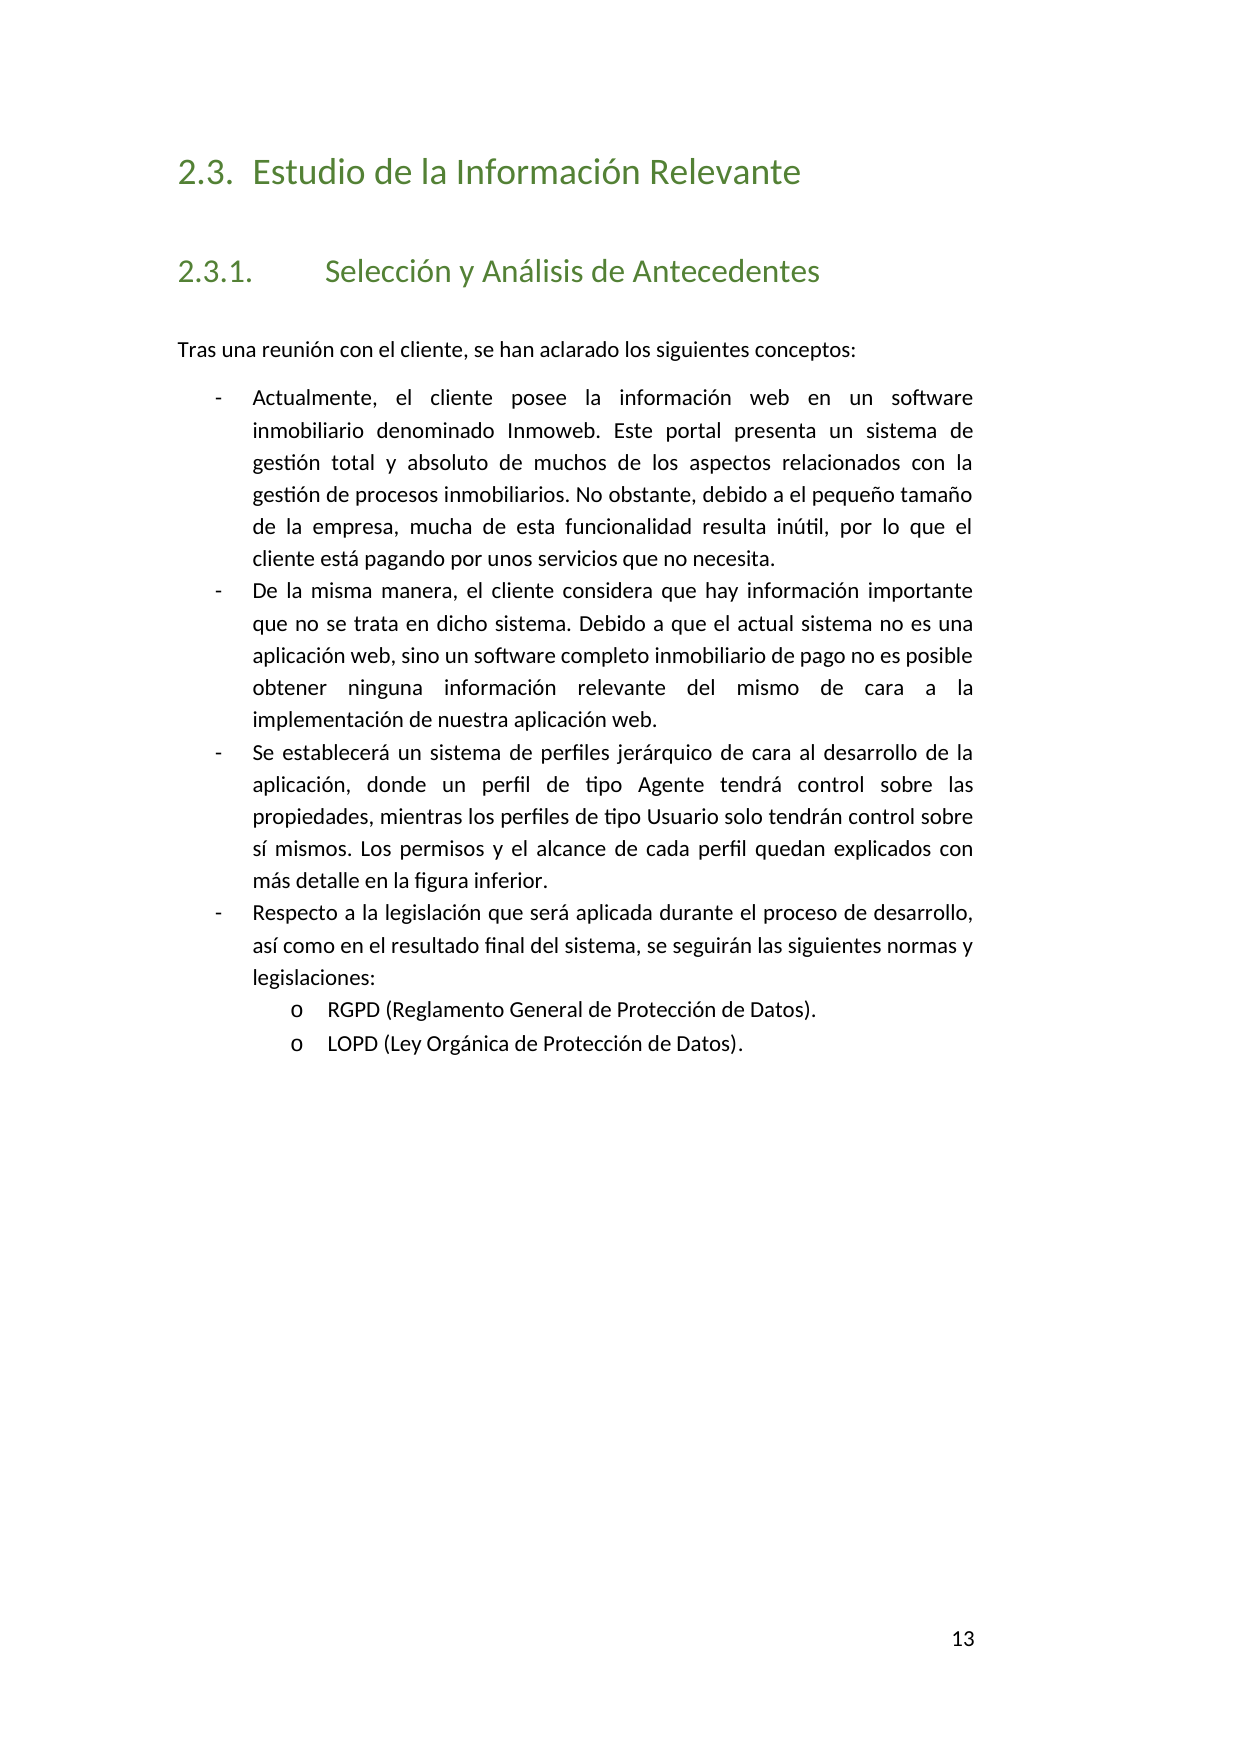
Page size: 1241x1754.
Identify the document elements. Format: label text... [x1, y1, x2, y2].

subtitle Estudio de la Información Relevante [177, 148, 974, 193]
list Respecto a la legislación que será aplicada durante el proceso de desarrollo, así como en el resultado final del sistema, se seguirán las siguientes normas y legislaciones: [215, 898, 974, 991]
text Tras una reunión con el cliente, se han aclarado los siguientes conceptos: [177, 335, 974, 363]
list LOPD (Ley Orgánica de Protección de Datos). [290, 1029, 974, 1058]
list De la misma manera, el cliente considera que hay información importante que no se trata en dicho sistema. Debido a que el actual sistema no es una aplicación web, sino un software completo inmobiliario de pago no es posible obtener ninguna información relevante del mismo de cara a la implementación de nuestra aplicación web. [215, 577, 974, 733]
list RGPD (Reglamento General de Protección de Datos). [290, 995, 974, 1024]
subtitle Selección y Análisis de Antecedentes [177, 250, 974, 291]
list Se establecerá un sistema de perfiles jerárquico de cara al desarrollo de la aplicación, donde un perfil de tipo Agente tendrá control sobre las propiedades, mientras los perfiles de tipo Usuario solo tendrán control sobre sí mismos. Los permisos y el alcance de cada perfil quedan explicados con más detalle en la figura inferior. [215, 738, 974, 894]
list Actualmente, el cliente posee la información web en un software inmobiliario denominado Inmoweb. Este portal presenta un sistema de gestión total y absoluto de muchos de los aspectos relacionados con la gestión de procesos inmobiliarios. No obstante, debido a el pequeño tamaño de la empresa, mucha de esta funcionalidad resulta inútil, por lo que el cliente está pagando por unos servicios que no necesita. [215, 383, 974, 572]
